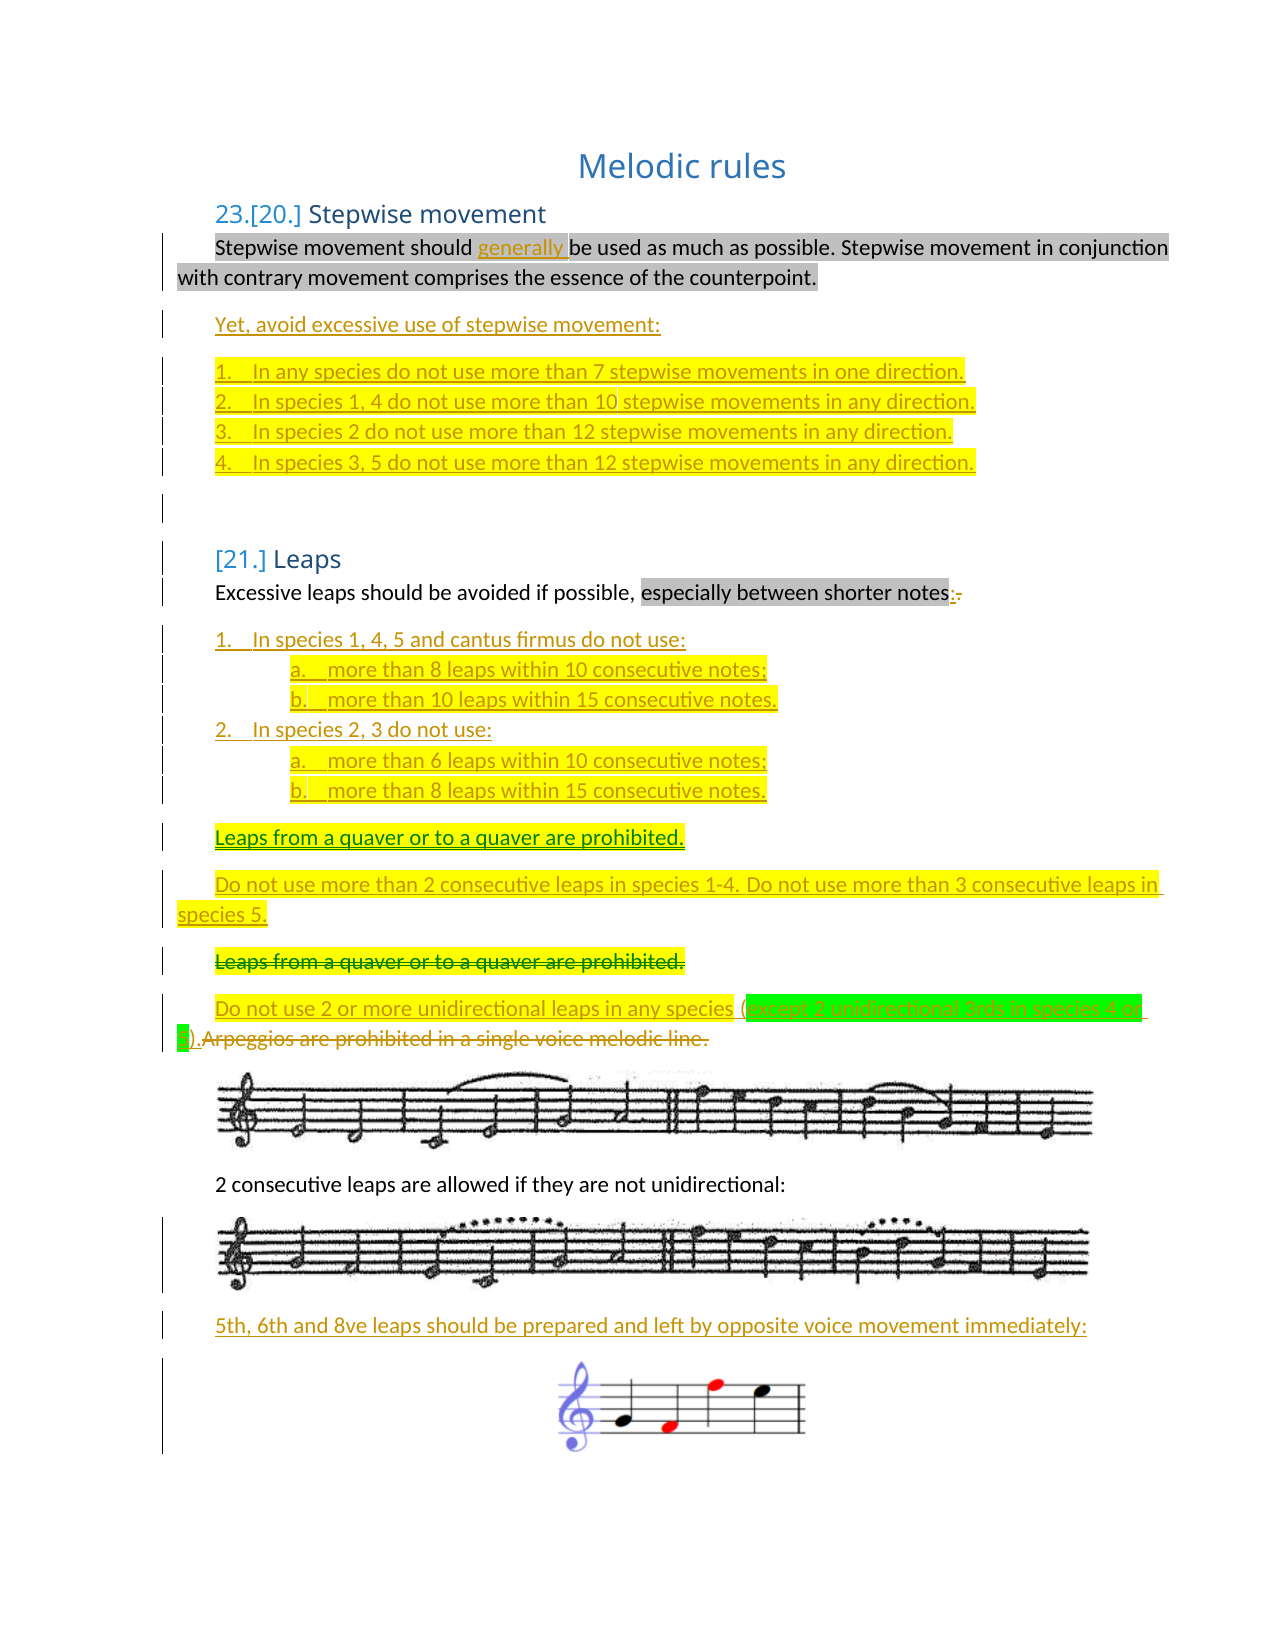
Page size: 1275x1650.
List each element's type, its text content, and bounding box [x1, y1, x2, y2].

text Excessive leaps should be avoided if possible, especially between shorter notes [949, 578, 1186, 606]
subtitle Stepwise movement [215, 196, 1186, 230]
text 2 consecutive leaps are allowed if they are not unidirectional: [177, 1171, 1186, 1198]
text Excessive leaps should be avoided if possible, especially between shorter notes [177, 578, 641, 606]
subtitle Melodic rules [177, 143, 1186, 188]
picture [214, 1070, 1098, 1152]
subtitle Leaps [215, 541, 1186, 575]
picture [214, 1217, 1091, 1293]
text Stepwise movement should be used as much as possible. Stepwise movement in conjunction with contrary movement comprises the essence of the counterpoint. [177, 233, 1186, 291]
picture [558, 1358, 806, 1455]
